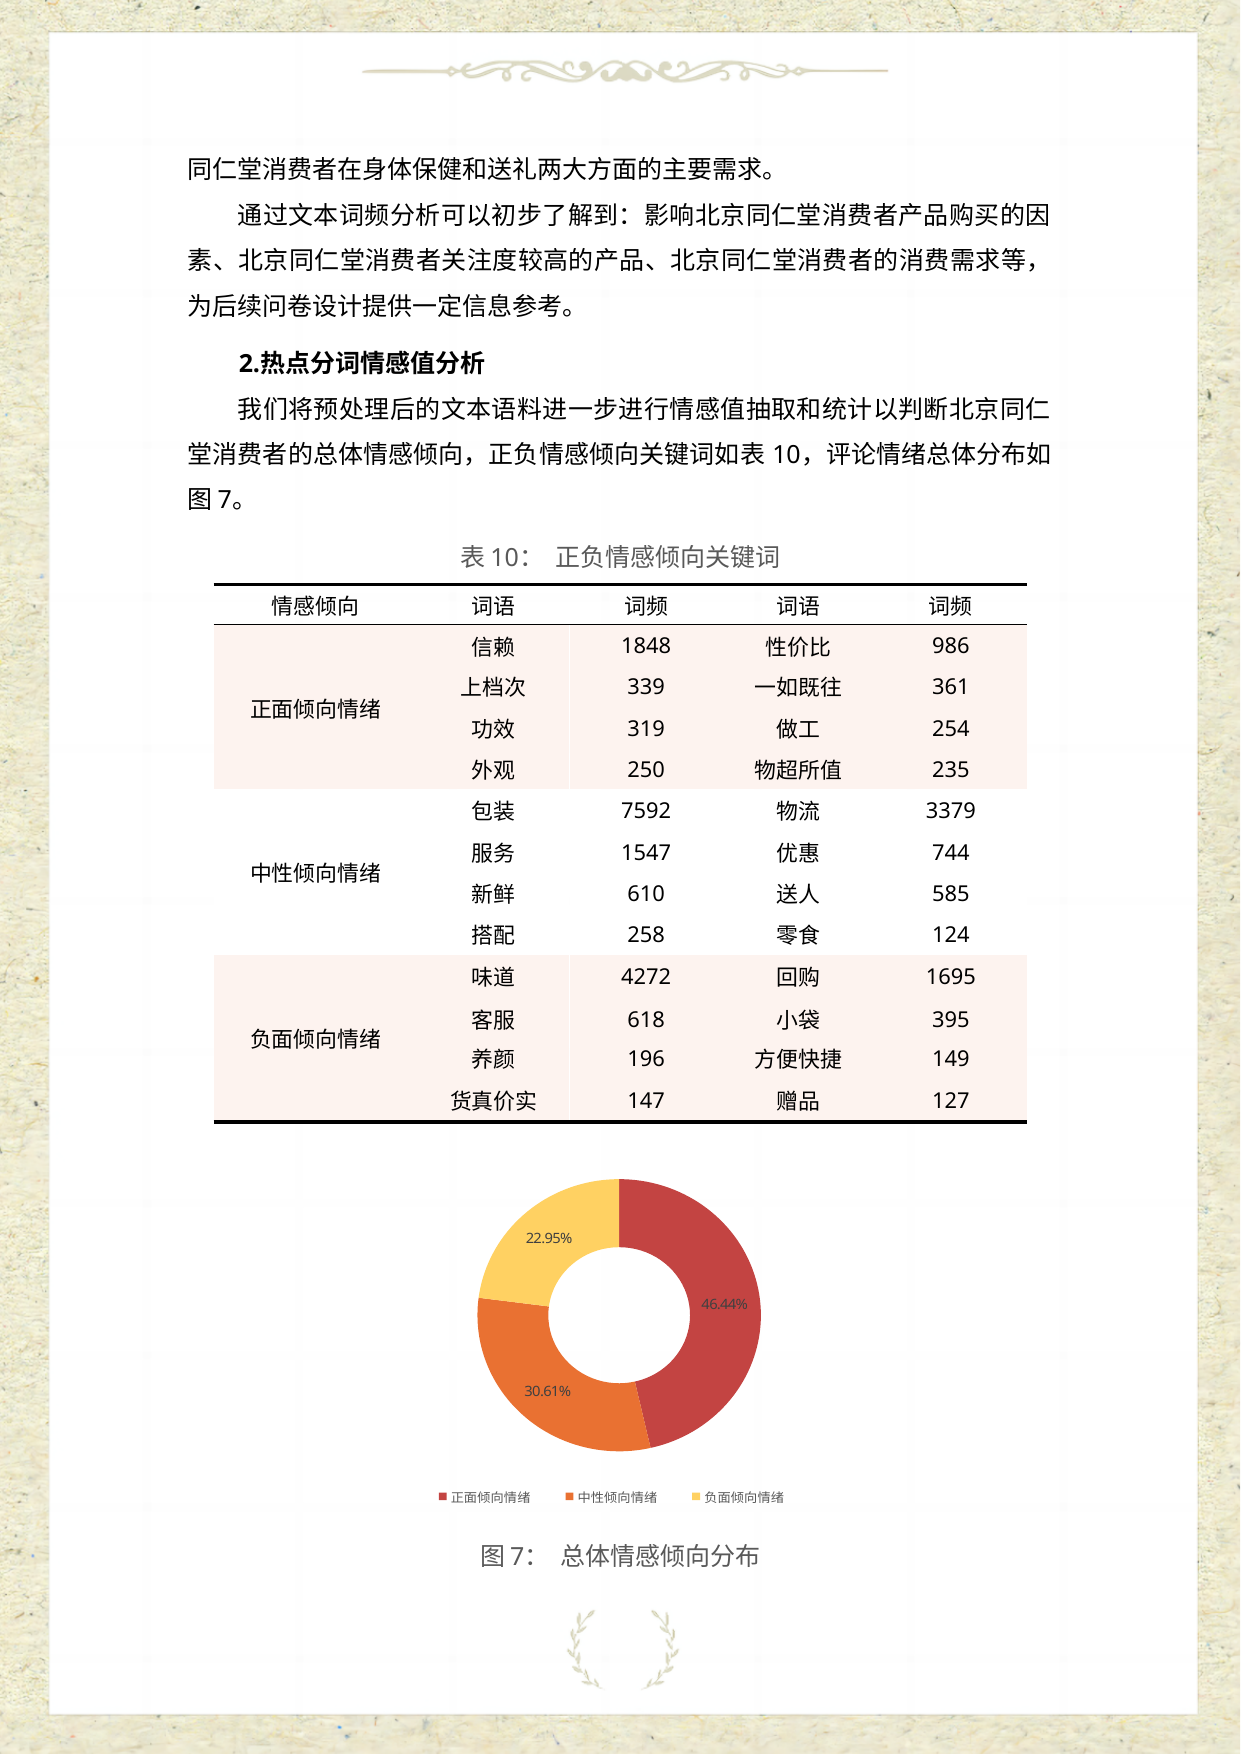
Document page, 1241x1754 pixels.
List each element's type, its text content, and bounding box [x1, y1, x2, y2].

table_cell 250 [570, 748, 722, 789]
table_cell 赠品 [722, 1079, 874, 1120]
table_header 词频 [874, 586, 1027, 624]
table_cell 物流 [722, 790, 874, 831]
table_cell 149 [874, 1038, 1027, 1079]
table_cell 外观 [417, 748, 569, 789]
table_cell 1547 [570, 831, 722, 872]
table_cell 585 [874, 872, 1027, 914]
picture [0, 0, 1241, 1754]
table_cell 196 [570, 1038, 722, 1079]
table_cell 254 [874, 707, 1027, 748]
table_cell 方便快捷 [722, 1038, 874, 1079]
table_cell 319 [570, 707, 722, 748]
table_cell 7592 [570, 790, 722, 831]
table_cell 986 [874, 625, 1027, 666]
table_cell 361 [874, 666, 1027, 707]
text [187, 150, 1053, 186]
text 表10： 正负情感倾向关键词 [187, 537, 1053, 574]
table_cell 物超所值 [722, 748, 874, 789]
table_cell 味道 [417, 955, 569, 996]
table_cell 618 [570, 996, 722, 1038]
table_header 词语 [417, 586, 569, 624]
table_cell 147 [570, 1079, 722, 1120]
table_cell 上档次 [417, 666, 569, 707]
table_cell 235 [874, 748, 1027, 789]
table_header 情感倾向 [214, 586, 417, 624]
table_cell 客服 [417, 996, 569, 1038]
table_cell 搭配 [417, 914, 569, 955]
table_cell 中性倾向情绪 [214, 790, 417, 955]
table_cell 4272 [570, 955, 722, 996]
table_cell 一如既往 [722, 666, 874, 707]
text 图7： 总体情感倾向分布 [187, 1536, 1053, 1572]
table_cell 做工 [722, 707, 874, 748]
table_cell 610 [570, 872, 722, 914]
table_cell 零食 [722, 914, 874, 955]
table_cell 小袋 [722, 996, 874, 1038]
table_cell 127 [874, 1079, 1027, 1120]
table_cell 信赖 [417, 625, 569, 666]
table_cell 优惠 [722, 831, 874, 872]
table_cell 258 [570, 914, 722, 955]
table_cell 1848 [570, 625, 722, 666]
table_cell 负面倾向情绪 [214, 955, 417, 1120]
table_cell 339 [570, 666, 722, 707]
table_cell 回购 [722, 955, 874, 996]
table_header 词语 [722, 586, 874, 624]
table_cell 性价比 [722, 625, 874, 666]
table_cell 服务 [417, 831, 569, 872]
table_cell 1695 [874, 955, 1027, 996]
table_cell 124 [874, 914, 1027, 955]
table_cell 养颜 [417, 1038, 569, 1079]
table_cell 正面倾向情绪 [214, 625, 417, 789]
table_cell 3379 [874, 790, 1027, 831]
text 通过文本词频分析可以初步了解到：影响北京同仁堂消费者产品购买的因素、北京同仁堂消费者关注度较高的产品、北京同仁堂消费者的消费需求等，为后续问卷设计提供一定信息参考。 [187, 195, 1053, 322]
table_cell 货真价实 [417, 1079, 569, 1120]
text 2.热点分词情感值分析 [187, 344, 1053, 380]
table_cell 395 [874, 996, 1027, 1038]
table_cell 送人 [722, 872, 874, 914]
table_cell 744 [874, 831, 1027, 872]
table_header 词频 [570, 586, 722, 624]
table_cell 功效 [417, 707, 569, 748]
table_cell 新鲜 [417, 872, 569, 914]
text 我们将预处理后的文本语料进一步进行情感值抽取和统计以判断北京同仁堂消费者的总体情感倾向，正负情感倾向关键词如表10，评论情绪总体分布如图7。 [187, 389, 1053, 516]
table_cell 包装 [417, 790, 569, 831]
